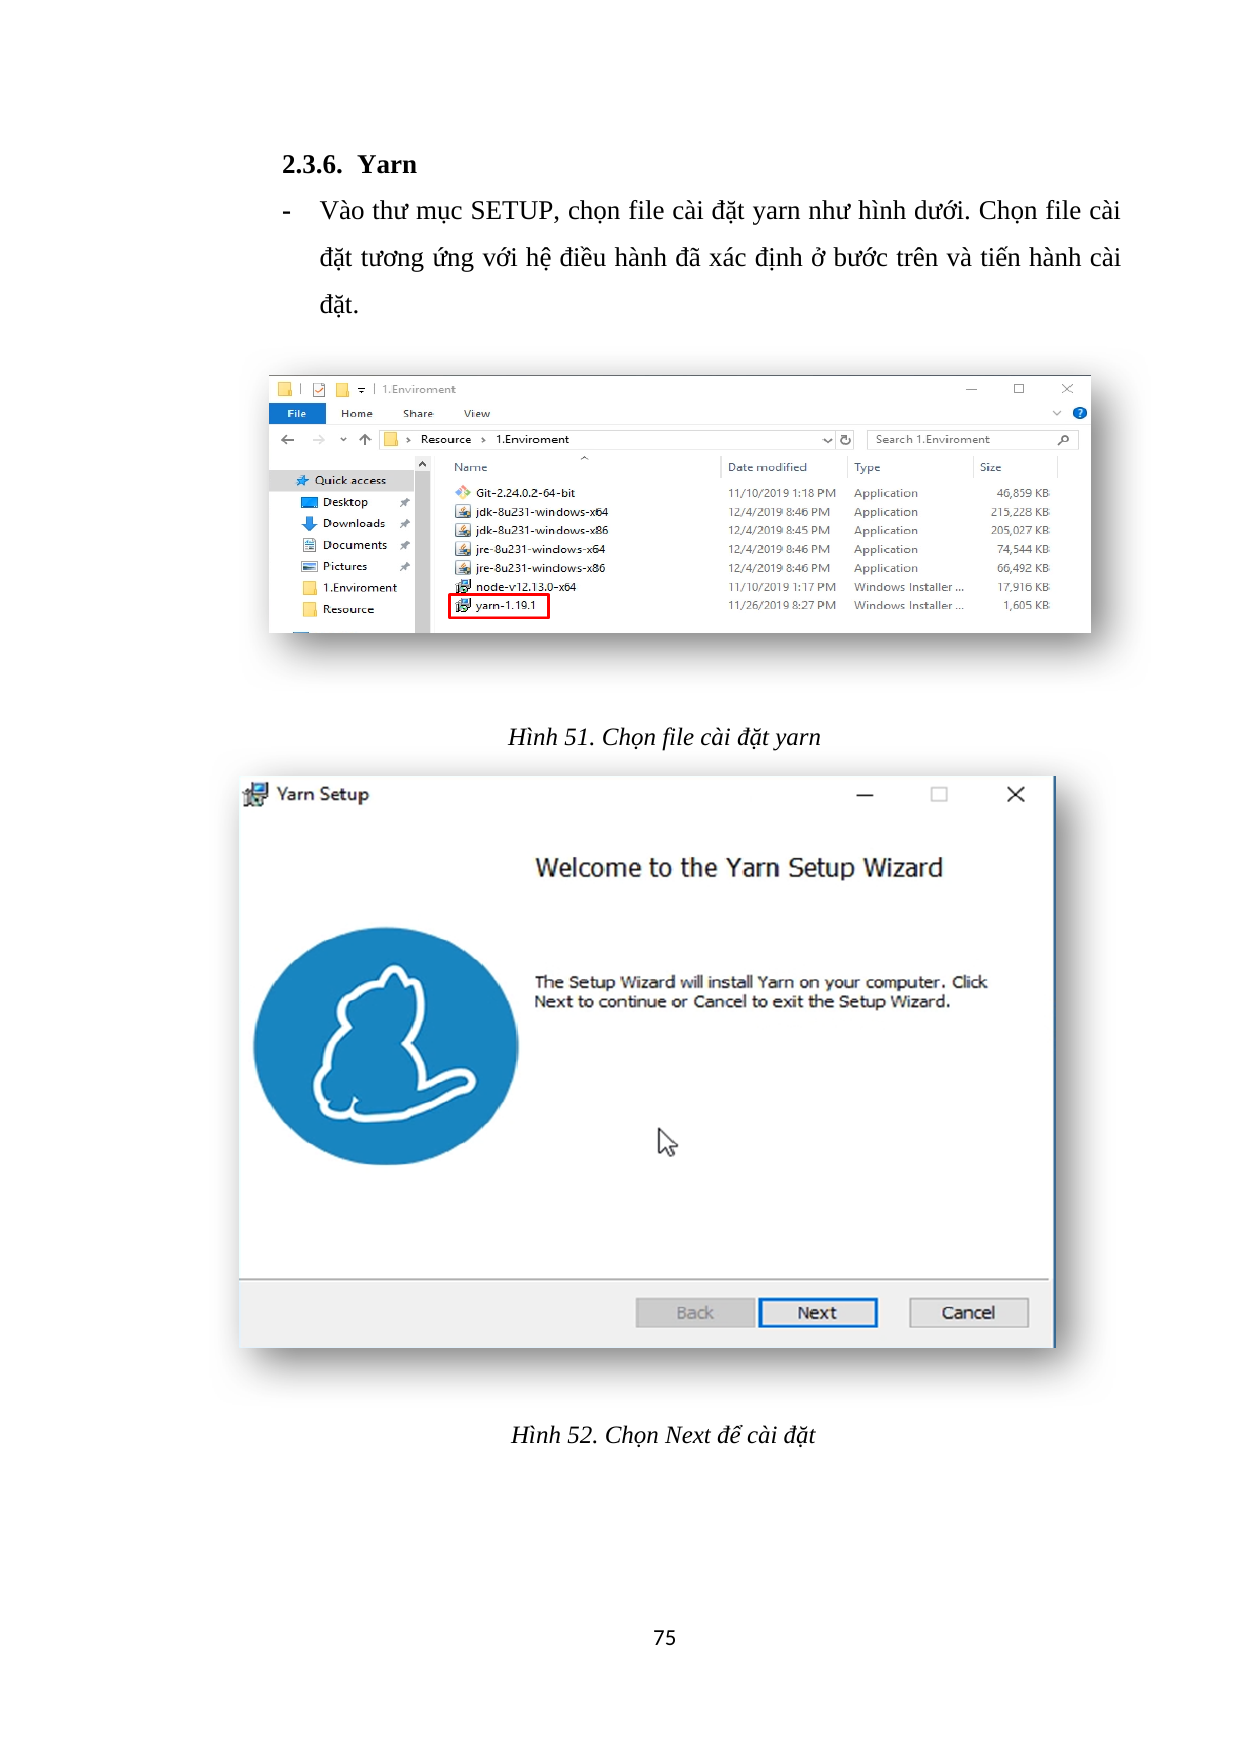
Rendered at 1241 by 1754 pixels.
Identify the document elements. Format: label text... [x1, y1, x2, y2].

list Yarn [282, 148, 1122, 179]
text Hình 52. Chọn Next để cài đặt [207, 1420, 1122, 1449]
picture [269, 375, 1091, 633]
picture [239, 776, 1056, 1348]
list Vào thư mục SETUP, chọn file cài đặt yarn như hình dưới. Chọn file cài đặt tương ứng với hệ điều hành đã xác định ở bước trên và tiến hành cài đặt. [282, 194, 1122, 319]
